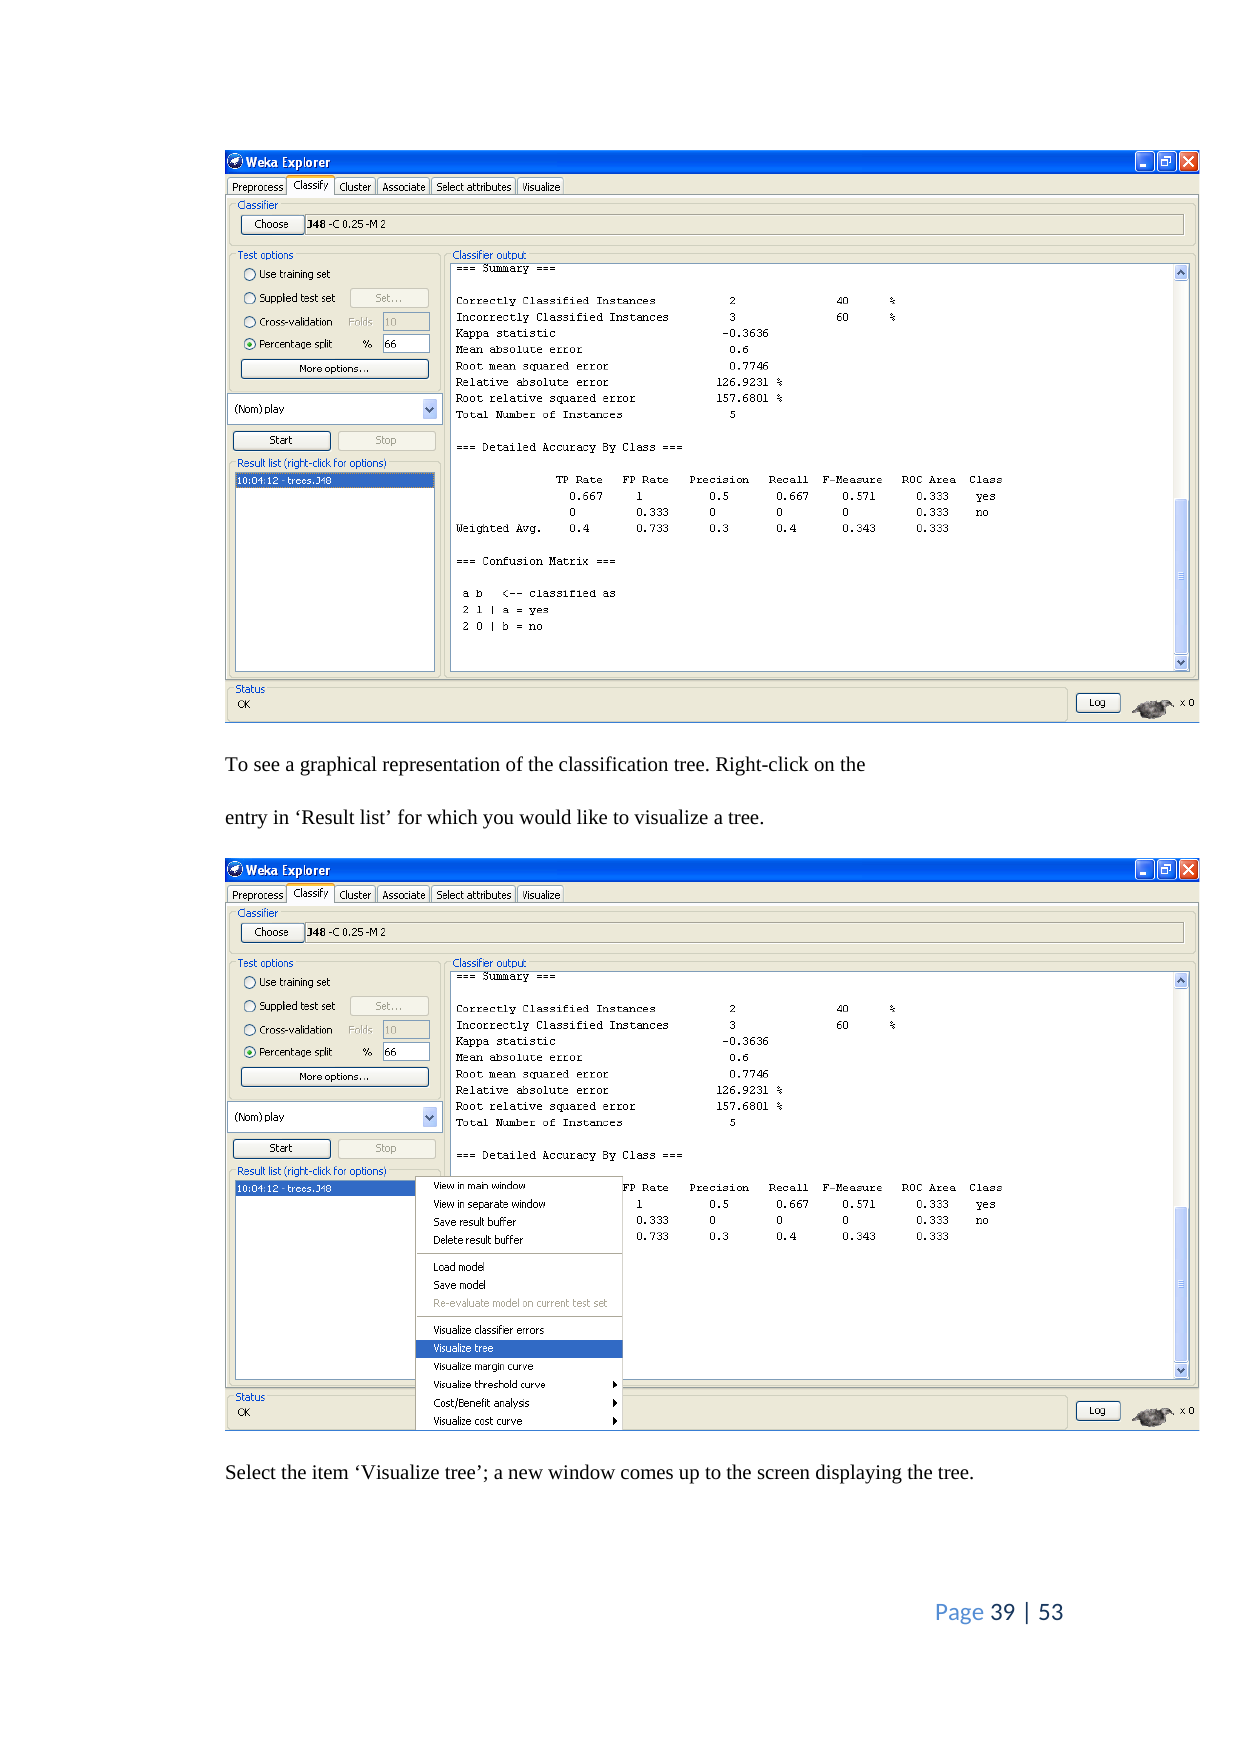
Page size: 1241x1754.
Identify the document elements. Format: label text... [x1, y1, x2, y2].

text Select the item ‘Visualize tree’; a new window comes up to the screen displaying the tree. [225, 1459, 1090, 1484]
text To see a graphical representation of the classification tree. Right-click on the [225, 752, 1090, 776]
picture [225, 858, 1200, 1431]
picture [225, 150, 1200, 723]
text entry in ‘Result list’ for which you would like to visualize a tree. [225, 805, 1090, 829]
